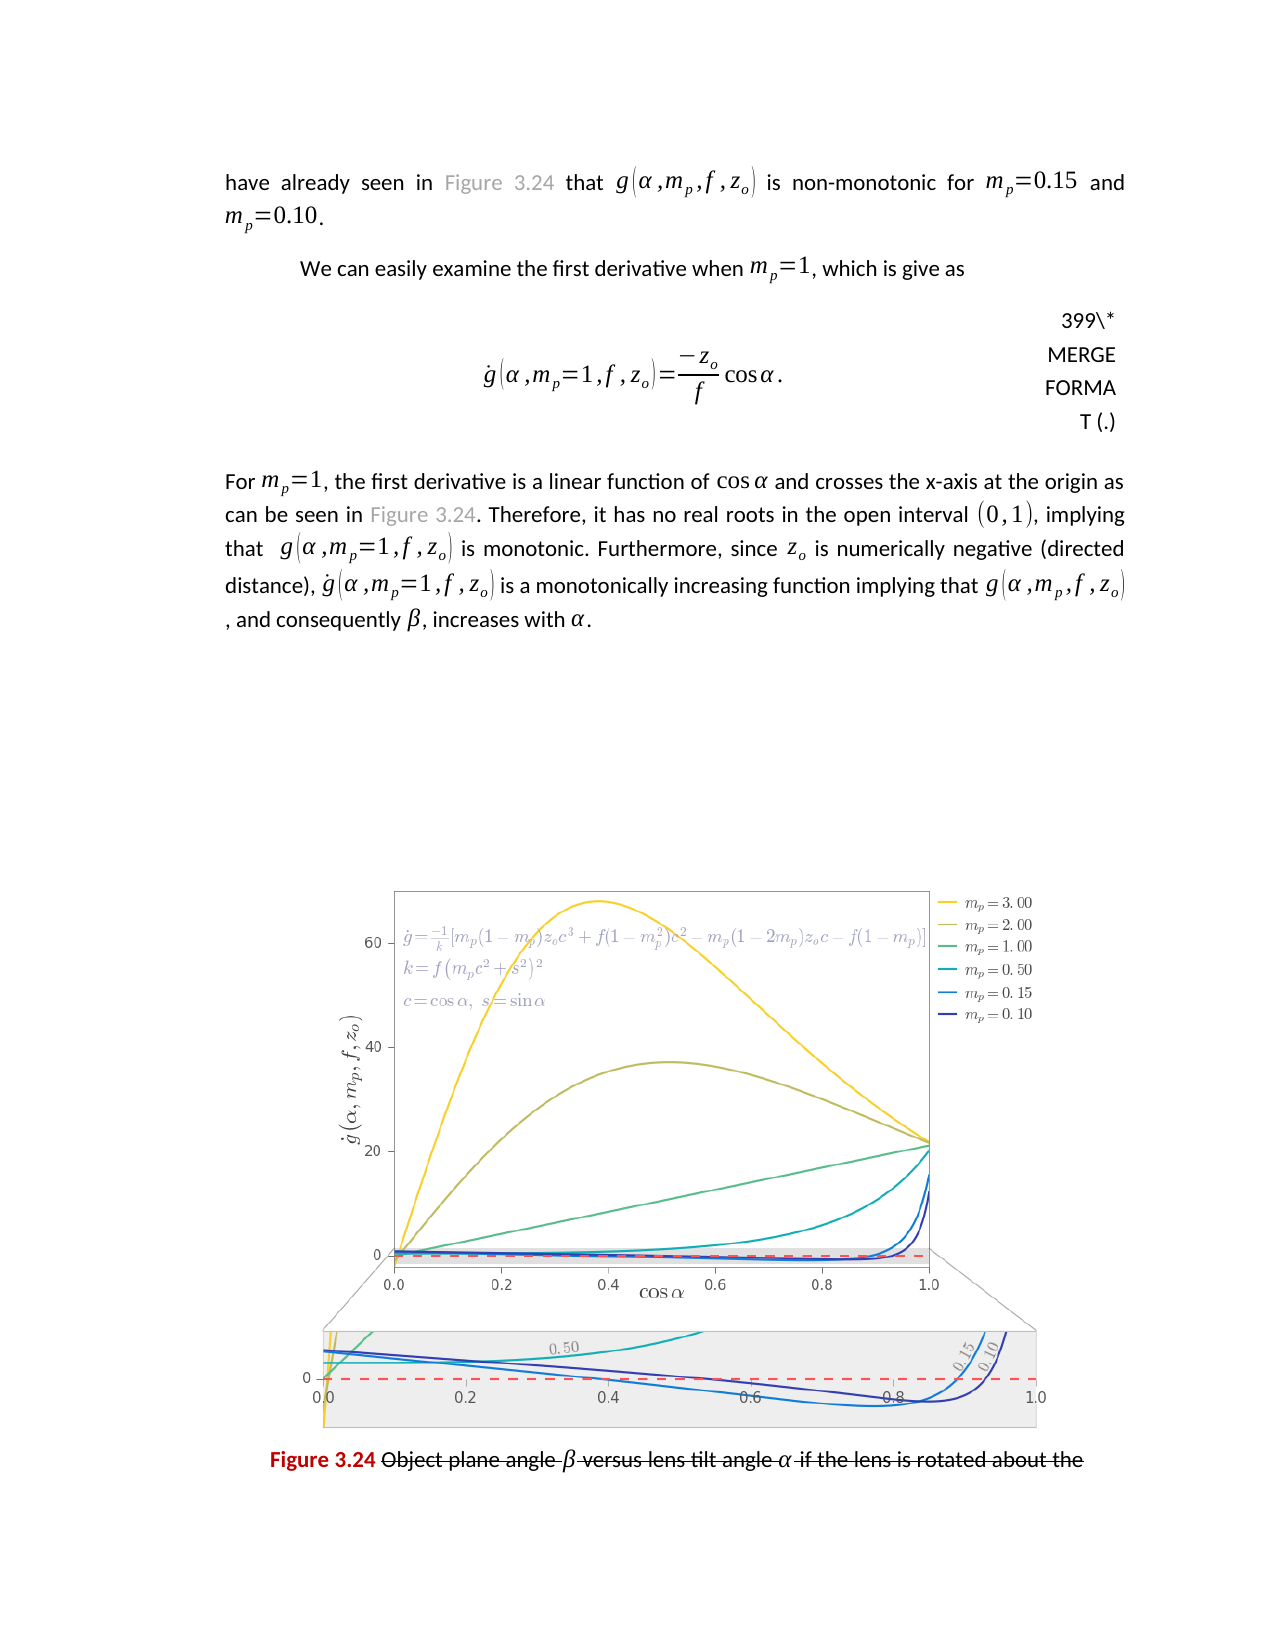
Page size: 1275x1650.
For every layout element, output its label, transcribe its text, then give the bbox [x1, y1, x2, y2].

table_header [221, 886, 1125, 1433]
picture [298, 886, 1049, 1430]
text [225, 165, 1125, 233]
table_header [225, 302, 1042, 465]
text We can easily examine the first derivative when , which is give as [225, 252, 1125, 283]
table_header [1042, 302, 1116, 465]
text For , the first derivative is a linear function of and crosses the x-axis at the origin as can be seen in Figure 3.24. Therefore, it has no real roots in the open interval , implying that is monotonic. Furthermore, since is numerically negative (directed distance), is a monotonically increasing function implying that , and consequently , increases with . [225, 465, 1125, 633]
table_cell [221, 1433, 1125, 1474]
